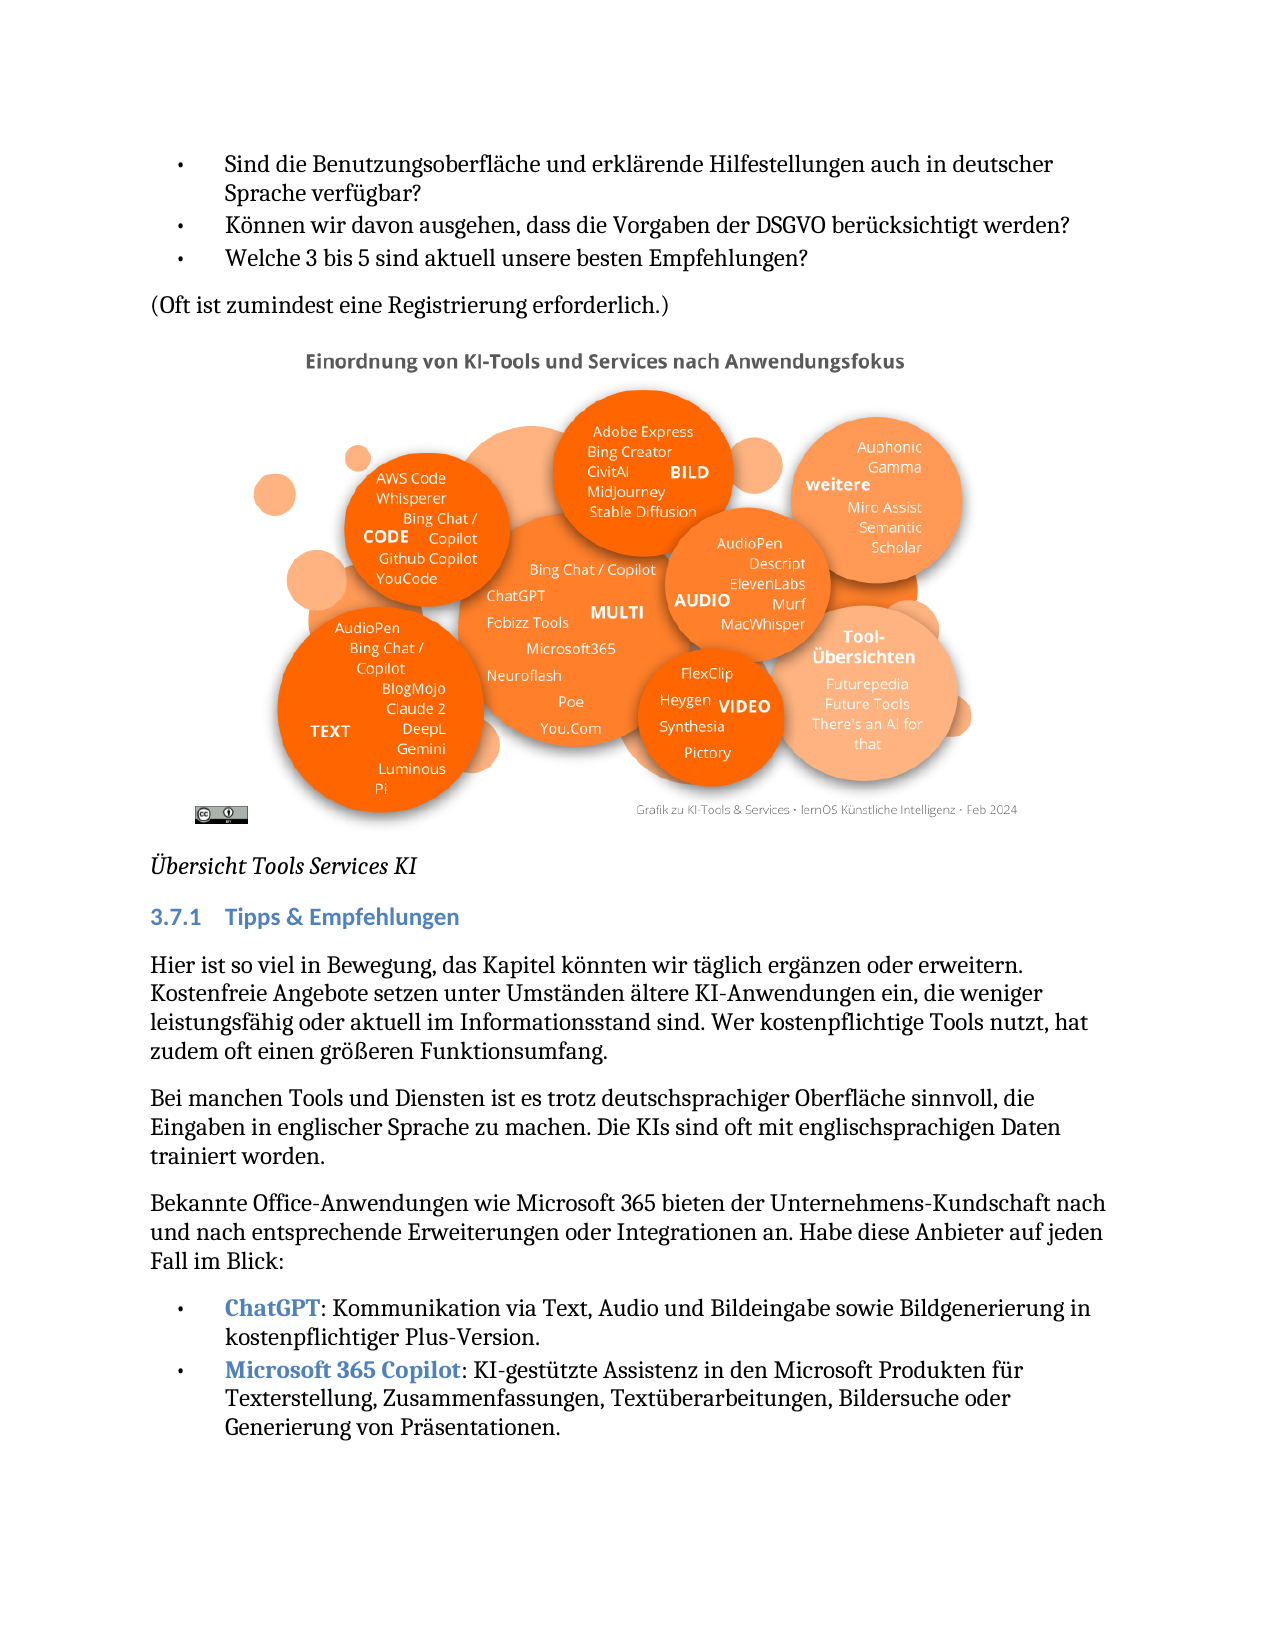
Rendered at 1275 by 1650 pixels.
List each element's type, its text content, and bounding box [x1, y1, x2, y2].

text (Oft ist zumindest eine Registrierung erforderlich.) [150, 291, 1125, 320]
list ChatGPT: Kommunikation via Text, Audio und Bildeingabe sowie Bildgenerierung in kostenpflichtiger Plus-Version. [175, 1294, 1125, 1352]
subtitle 3.7.1 Tipps & Empfehlungen [150, 901, 1125, 932]
text Hier ist so viel in Bewegung, das Kapitel könnten wir täglich ergänzen oder erweitern. Kostenfreie Angebote setzen unter Umständen ältere KI-Anwendungen ein, die weniger leistungsfähig oder aktuell im Informationsstand sind. Wer kostenpflichtige Tools nutzt, hat zudem oft einen größeren Funktionsumfang. [150, 951, 1125, 1066]
text Bei manchen Tools und Diensten ist es trotz deutschsprachiger Oberfläche sinnvoll, die Eingaben in englischer Sprache zu machen. Die KIs sind oft mit englischsprachigen Daten trainiert worden. [150, 1084, 1125, 1171]
text Übersicht Tools Services KI [150, 852, 1125, 881]
list Welche 3 bis 5 sind aktuell unsere besten Empfehlungen? [175, 244, 1125, 272]
list Microsoft 365 Copilot: KI-gestützte Assistenz in den Microsoft Produkten für Texterstellung, Zusammenfassungen, Textüberarbeitungen, Bildersuche oder Generierung von Präsentationen. [175, 1356, 1125, 1442]
picture [168, 338, 1044, 831]
list Sind die Benutzungsoberfläche und erklärende Hilfestellungen auch in deutscher Sprache verfügbar? [175, 150, 1125, 207]
list Können wir davon ausgehen, dass die Vorgaben der DSGVO berücksichtigt werden? [175, 211, 1125, 240]
text Bekannte Office-Anwendungen wie Microsoft 365 bieten der Unternehmens-Kundschaft nach und nach entsprechende Erweiterungen oder Integrationen an. Habe diese Anbieter auf jeden Fall im Blick: [150, 1189, 1125, 1276]
